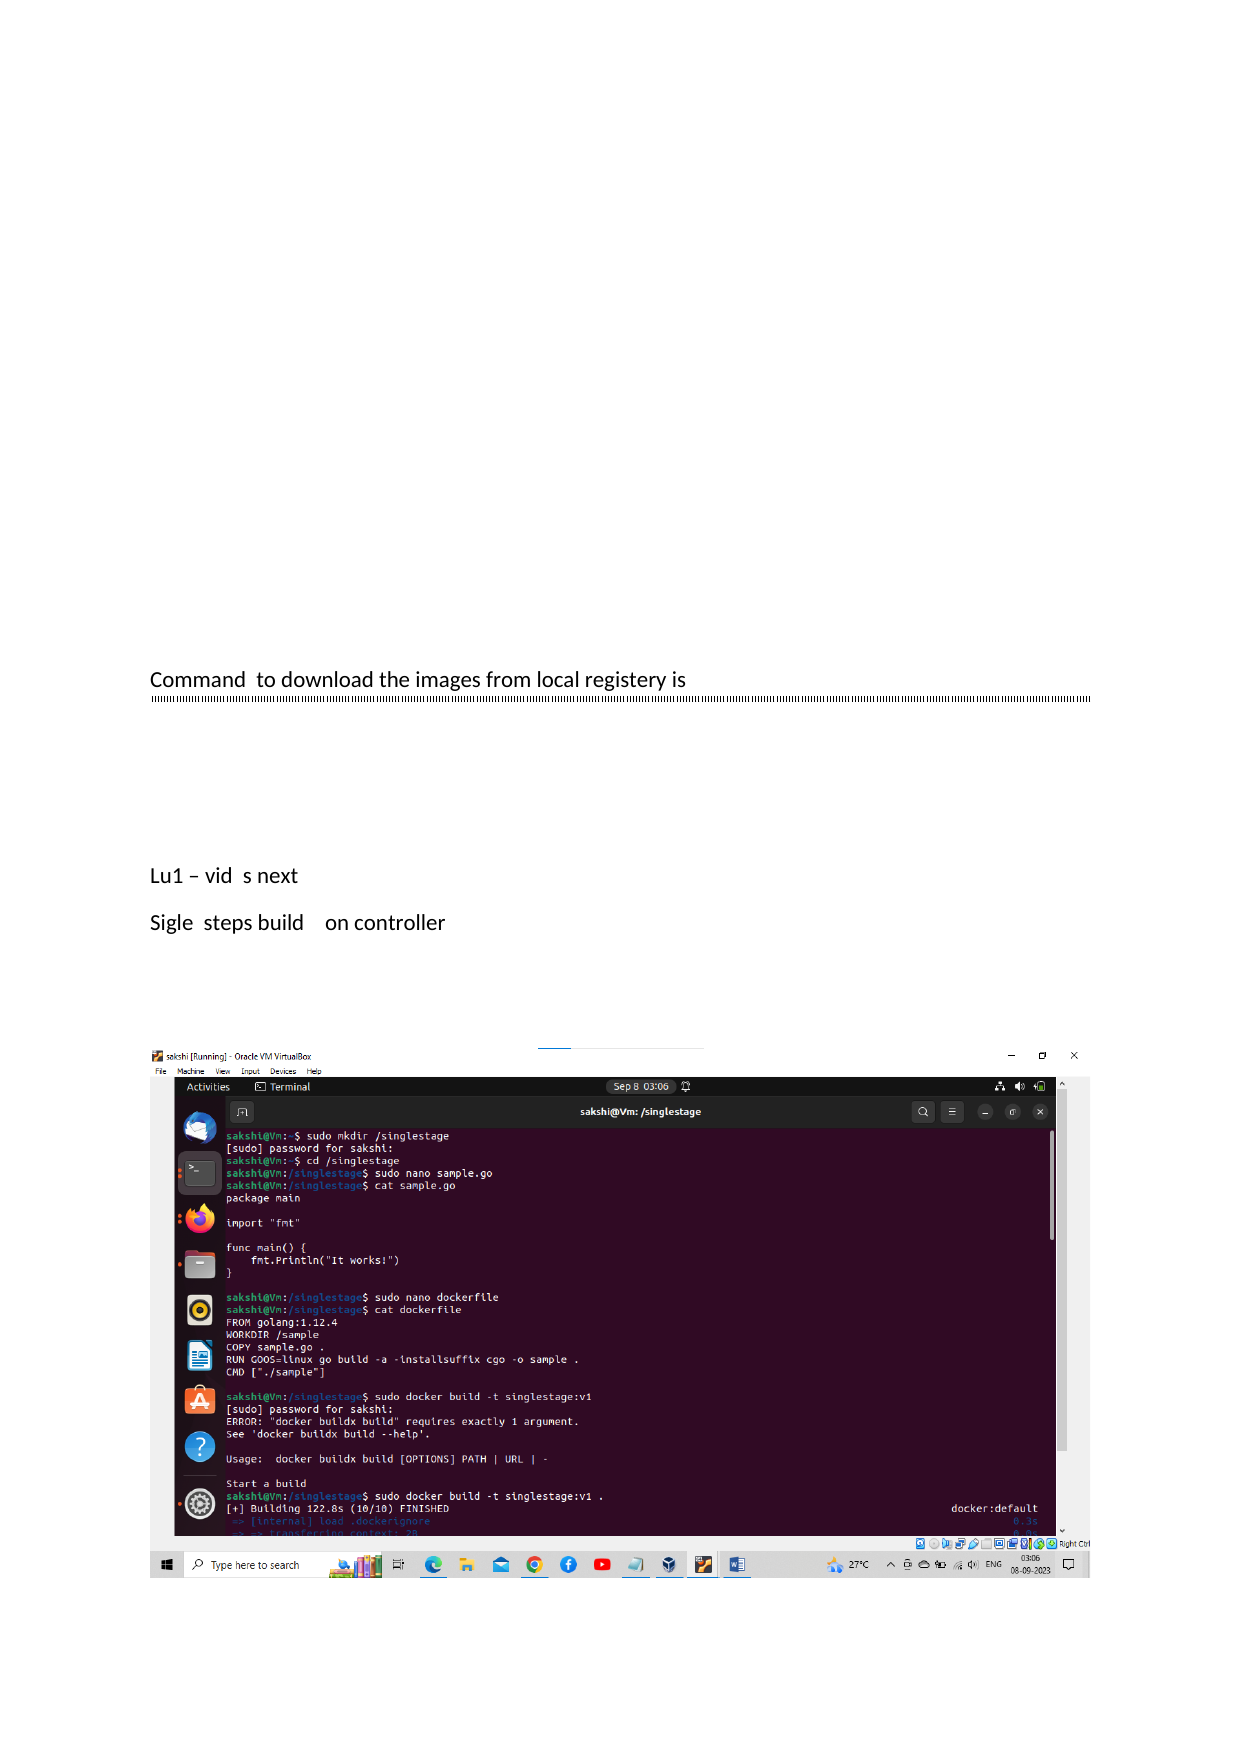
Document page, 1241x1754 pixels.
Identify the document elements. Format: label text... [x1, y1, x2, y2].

text Command to download the images from local registery is [150, 666, 1090, 702]
text Sigle steps build on controller [150, 908, 1090, 936]
picture [150, 1048, 1091, 1578]
text Lu1 – vid s next [150, 861, 1090, 889]
